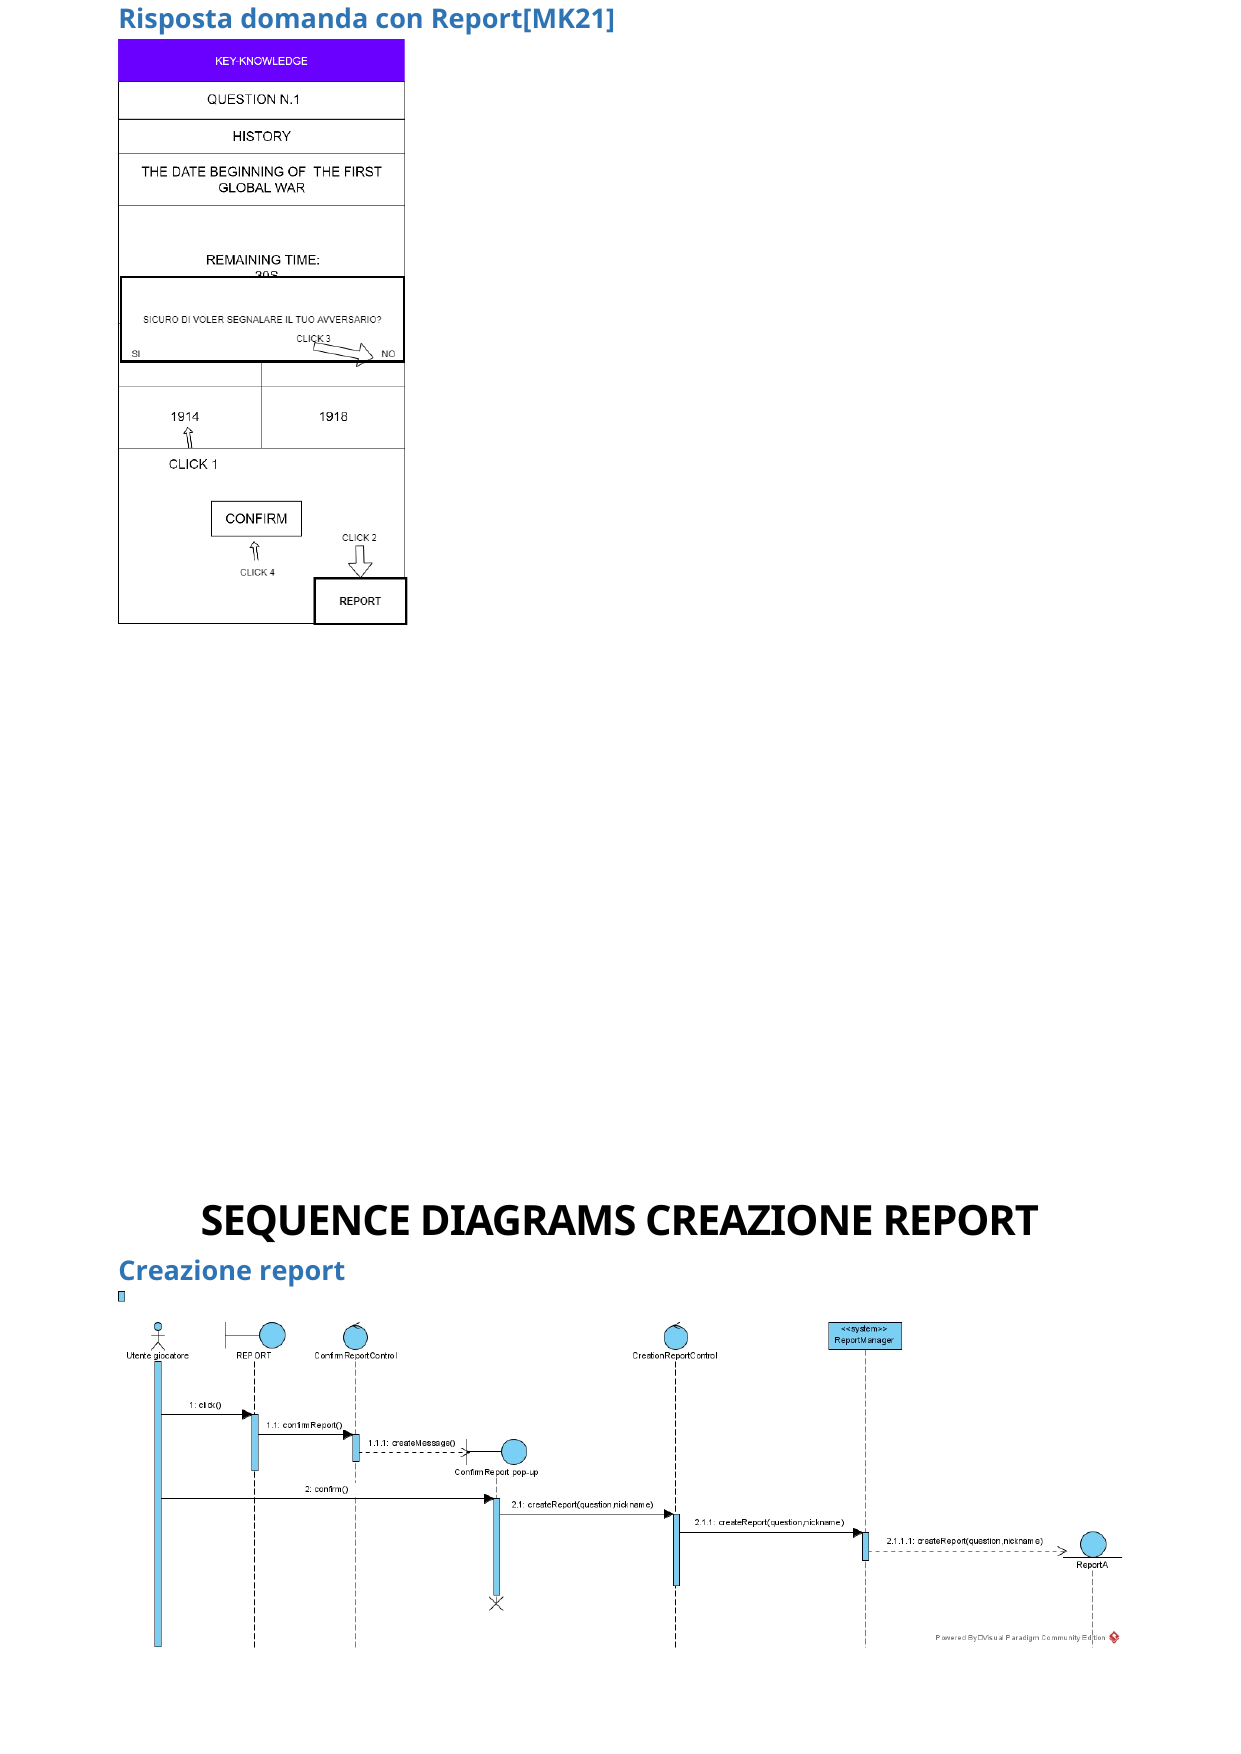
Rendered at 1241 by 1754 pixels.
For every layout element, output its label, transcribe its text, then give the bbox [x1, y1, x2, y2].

title SEQUENCE DIAGRAMS CREAZIONE REPORT [118, 1191, 1122, 1248]
picture [118, 1291, 1123, 1650]
subtitle Risposta domanda con Report[MK21] [118, 0, 1122, 37]
subtitle Creazione report [118, 1252, 1122, 1289]
picture [118, 39, 408, 625]
